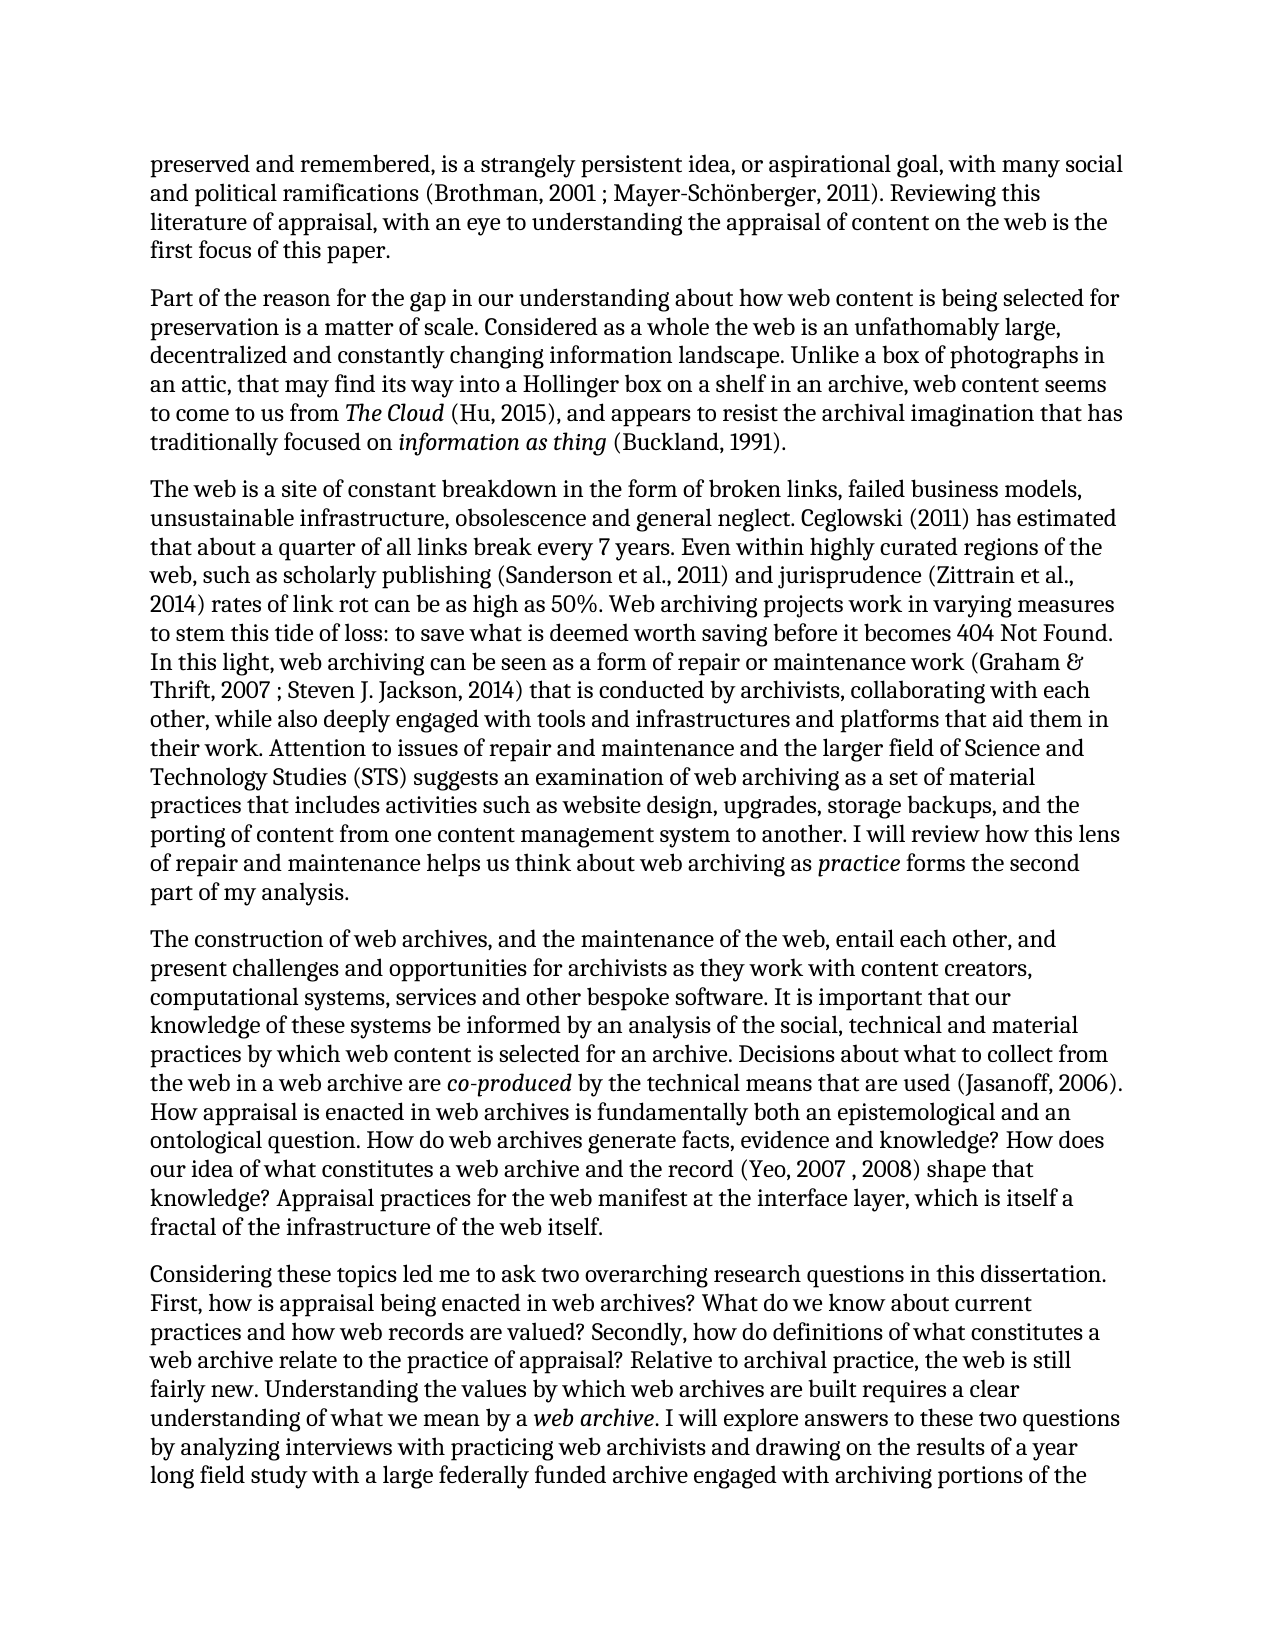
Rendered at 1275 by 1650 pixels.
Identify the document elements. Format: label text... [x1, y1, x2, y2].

text Part of the reason for the gap in our understanding about how web content is being selected for preservation is a matter of scale. Considered as a whole the web is an unfathomably large, decentralized and constantly changing information landscape. Unlike a box of photographs in an attic, that may find its way into a Hollinger box on a shelf in an archive, web content seems to come to us from The Cloud (Hu, 2015), and appears to resist the archival imagination that has traditionally focused on information as thing (Buckland, 1991). [150, 284, 1125, 456]
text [150, 1260, 1125, 1490]
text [150, 150, 1125, 265]
text The construction of web archives, and the maintenance of the web, entail each other, and present challenges and opportunities for archivists as they work with content creators, computational systems, services and other bespoke software. It is important that our knowledge of these systems be informed by an analysis of the social, technical and material practices by which web content is selected for an archive. Decisions about what to collect from the web in a web archive are co-produced by the technical means that are used (Jasanoff, 2006). How appraisal is enacted in web archives is fundamentally both an epistemological and an ontological question. How do web archives generate facts, evidence and knowledge? How does our idea of what constitutes a web archive and the record (Yeo, 2007 , 2008) shape that knowledge? Appraisal practices for the web manifest at the interface layer, which is itself a fractal of the infrastructure of the web itself. [150, 925, 1125, 1241]
text The web is a site of constant breakdown in the form of broken links, failed business models, unsustainable infrastructure, obsolescence and general neglect. Ceglowski (2011) has estimated that about a quarter of all links break every 7 years. Even within highly curated regions of the web, such as scholarly publishing (Sanderson et al., 2011) and jurisprudence (Zittrain et al., 2014) rates of link rot can be as high as 50%. Web archiving projects work in varying measures to stem this tide of loss: to save what is deemed worth saving before it becomes 404 Not Found. In this light, web archiving can be seen as a form of repair or maintenance work (Graham & Thrift, 2007 ; Steven J. Jackson, 2014) that is conducted by archivists, collaborating with each other, while also deeply engaged with tools and infrastructures and platforms that aid them in their work. Attention to issues of repair and maintenance and the larger field of Science and Technology Studies (STS) suggests an examination of web archiving as a set of material practices that includes activities such as website design, upgrades, storage backups, and the porting of content from one content management system to another. I will review how this lens of repair and maintenance helps us think about web archiving as practice forms the second part of my analysis. [150, 475, 1125, 906]
